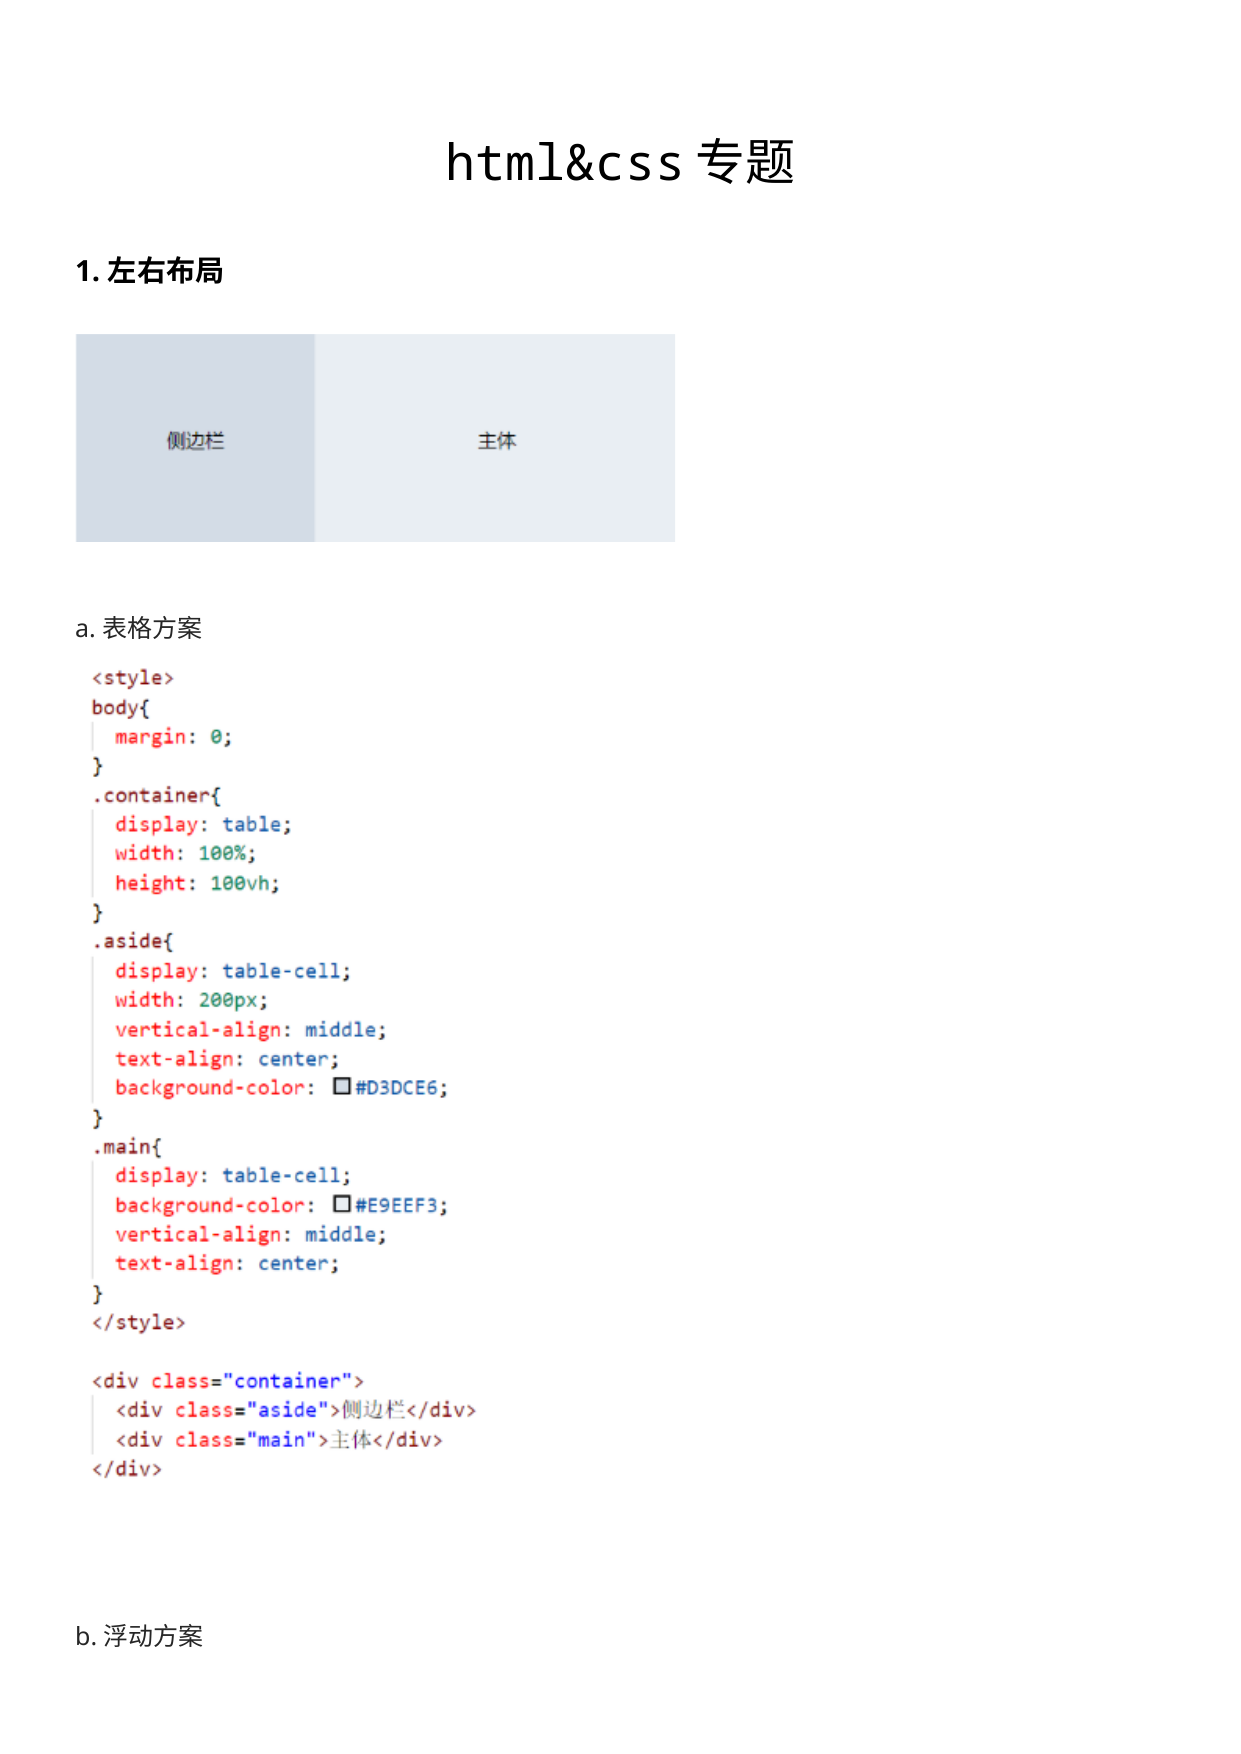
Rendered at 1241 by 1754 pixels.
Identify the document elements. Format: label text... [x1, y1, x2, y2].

text 左右布局 [75, 237, 1165, 302]
list 表格方案 [75, 594, 1165, 659]
picture [75, 659, 488, 1497]
picture [75, 334, 675, 542]
text html&css专题 [75, 110, 1165, 207]
list 浮动方案 [75, 1602, 1165, 1667]
